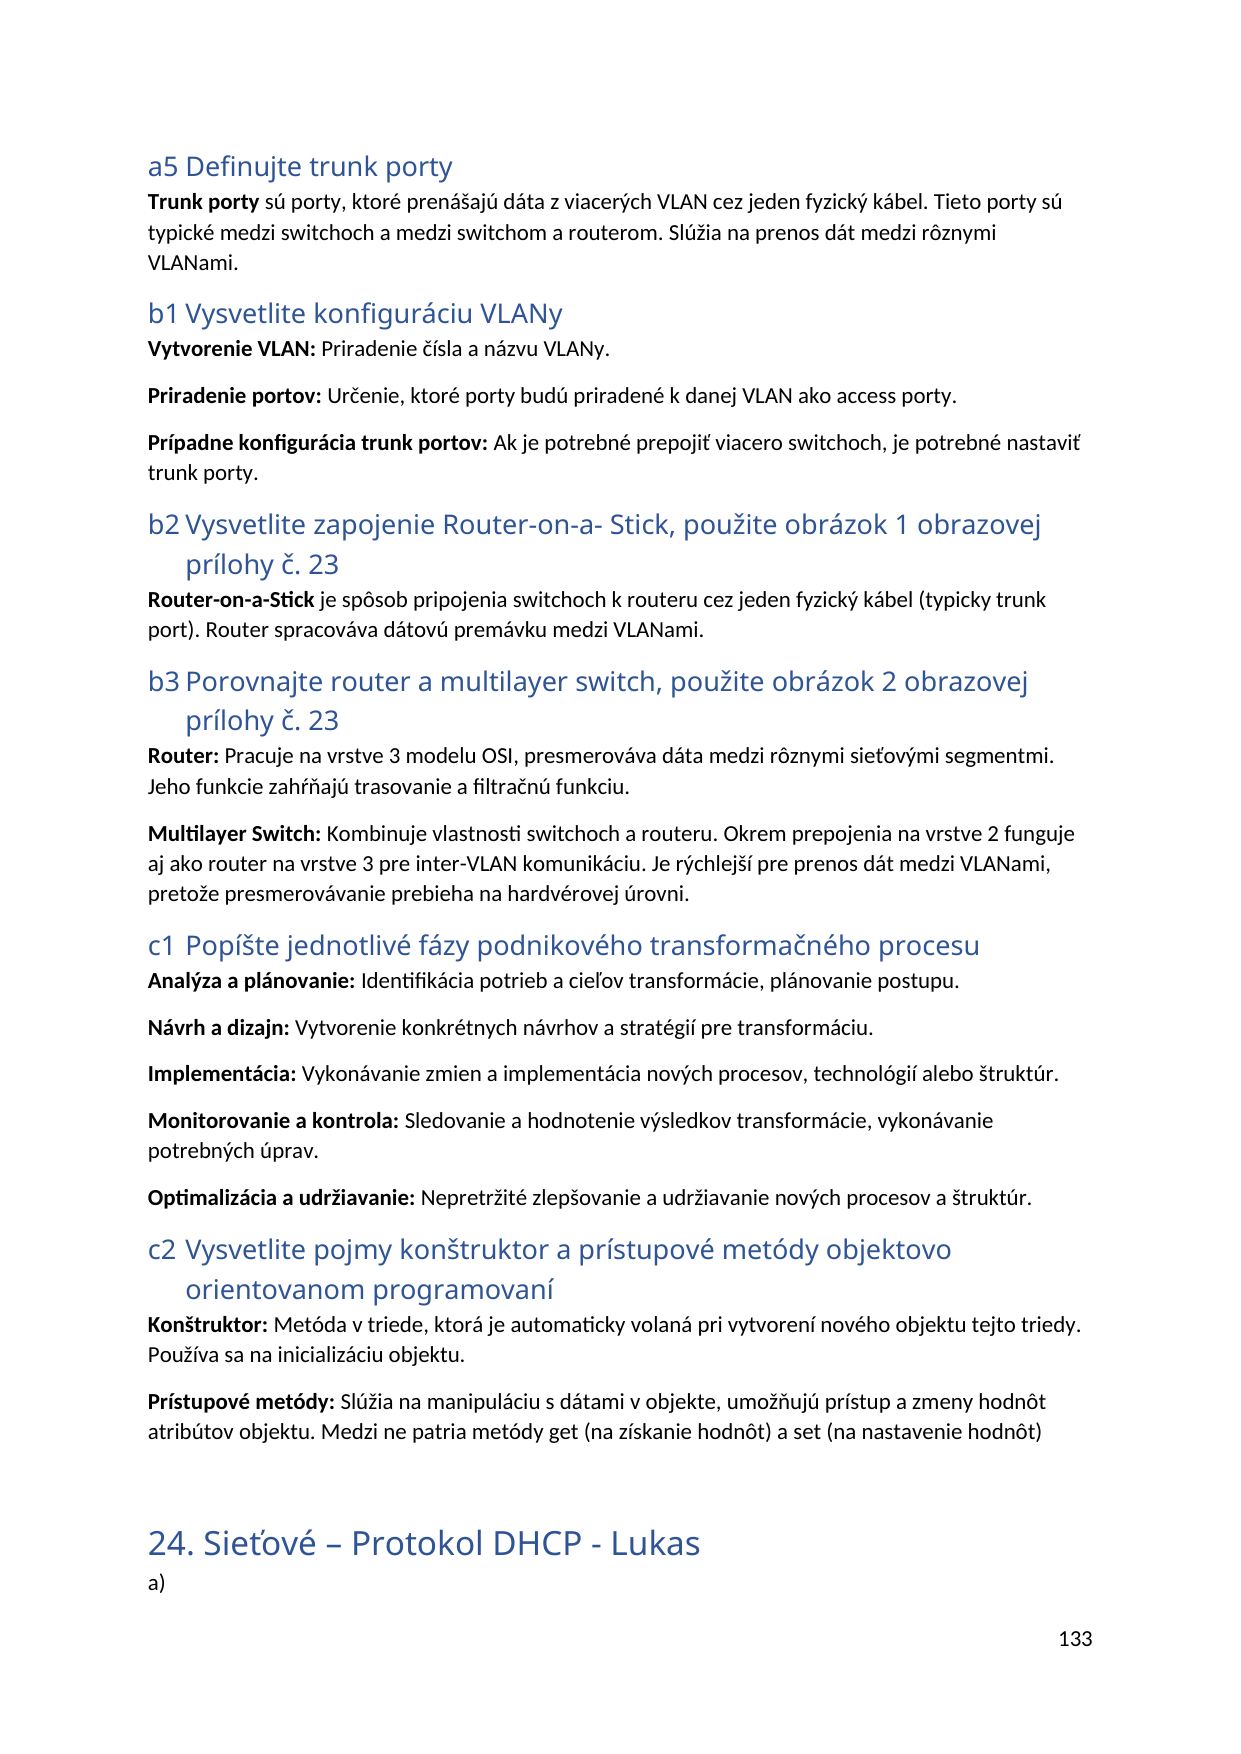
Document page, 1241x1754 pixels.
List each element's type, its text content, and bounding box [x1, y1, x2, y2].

text Multilayer Switch: Kombinuje vlastnosti switchoch a routeru. Okrem prepojenia na vrstve 2 funguje aj ako router na vrstve 3 pre inter-VLAN komunikáciu. Je rýchlejší pre prenos dát medzi VLANami, pretože presmerovávanie prebieha na hardvérovej úrovni. [148, 819, 1093, 907]
subtitle Popíšte jednotlivé fázy podnikového transformačného procesu [148, 926, 1093, 963]
text Priradenie portov: Určenie, ktoré porty budú priradené k danej VLAN ako access porty. [148, 381, 1093, 409]
subtitle Vysvetlite zapojenie Router-on-a- Stick, použite obrázok 1 obrazovej prílohy č. 23 [148, 505, 1093, 582]
text Konštruktor: Metóda v triede, ktorá je automaticky volaná pri vytvorení nového objektu tejto triedy. Používa sa na inicializáciu objektu. [148, 1310, 1093, 1368]
subtitle Vysvetlite konfiguráciu VLANy [148, 295, 1093, 332]
text Optimalizácia a udržiavanie: Nepretržité zlepšovanie a udržiavanie nových procesov a štruktúr. [148, 1183, 1093, 1211]
text Prípadne konfigurácia trunk portov: Ak je potrebné prepojiť viacero switchoch, je potrebné nastaviť trunk porty. [148, 428, 1093, 486]
text Monitorovanie a kontrola: Sledovanie a hodnotenie výsledkov transformácie, vykonávanie potrebných úprav. [148, 1106, 1093, 1164]
subtitle 24. Sieťové – Protokol DHCP - Lukas [148, 1519, 1093, 1565]
text Prístupové metódy: Slúžia na manipuláciu s dátami v objekte, umožňujú prístup a zmeny hodnôt atribútov objektu. Medzi ne patria metódy get (na získanie hodnôt) a set (na nastavenie hodnôt) [148, 1387, 1093, 1445]
text a) [148, 1568, 1093, 1596]
text Trunk porty sú porty, ktoré prenášajú dáta z viacerých VLAN cez jeden fyzický kábel. Tieto porty sú typické medzi switchoch a medzi switchom a routerom. Slúžia na prenos dát medzi rôznymi VLANami. [148, 187, 1093, 276]
subtitle Definujte trunk porty [148, 148, 1093, 184]
subtitle Porovnajte router a multilayer switch, použite obrázok 2 obrazovej prílohy č. 23 [148, 662, 1093, 739]
text Router: Pracuje na vrstve 3 modelu OSI, presmerováva dáta medzi rôznymi sieťovými segmentmi. Jeho funkcie zahŕňajú trasovanie a filtračnú funkciu. [148, 742, 1093, 800]
text Návrh a dizajn: Vytvorenie konkrétnych návrhov a stratégií pre transformáciu. [148, 1013, 1093, 1041]
subtitle Vysvetlite pojmy konštruktor a prístupové metódy objektovo orientovanom programovaní [148, 1230, 1093, 1307]
text Implementácia: Vykonávanie zmien a implementácia nových procesov, technológií alebo štruktúr. [148, 1059, 1093, 1087]
text Analýza a plánovanie: Identifikácia potrieb a cieľov transformácie, plánovanie postupu. [148, 966, 1093, 994]
text Router-on-a-Stick je spôsob pripojenia switchoch k routeru cez jeden fyzický kábel (typicky trunk port). Router spracováva dátovú premávku medzi VLANami. [148, 585, 1093, 643]
text Vytvorenie VLAN: Priradenie čísla a názvu VLANy. [148, 334, 1093, 362]
